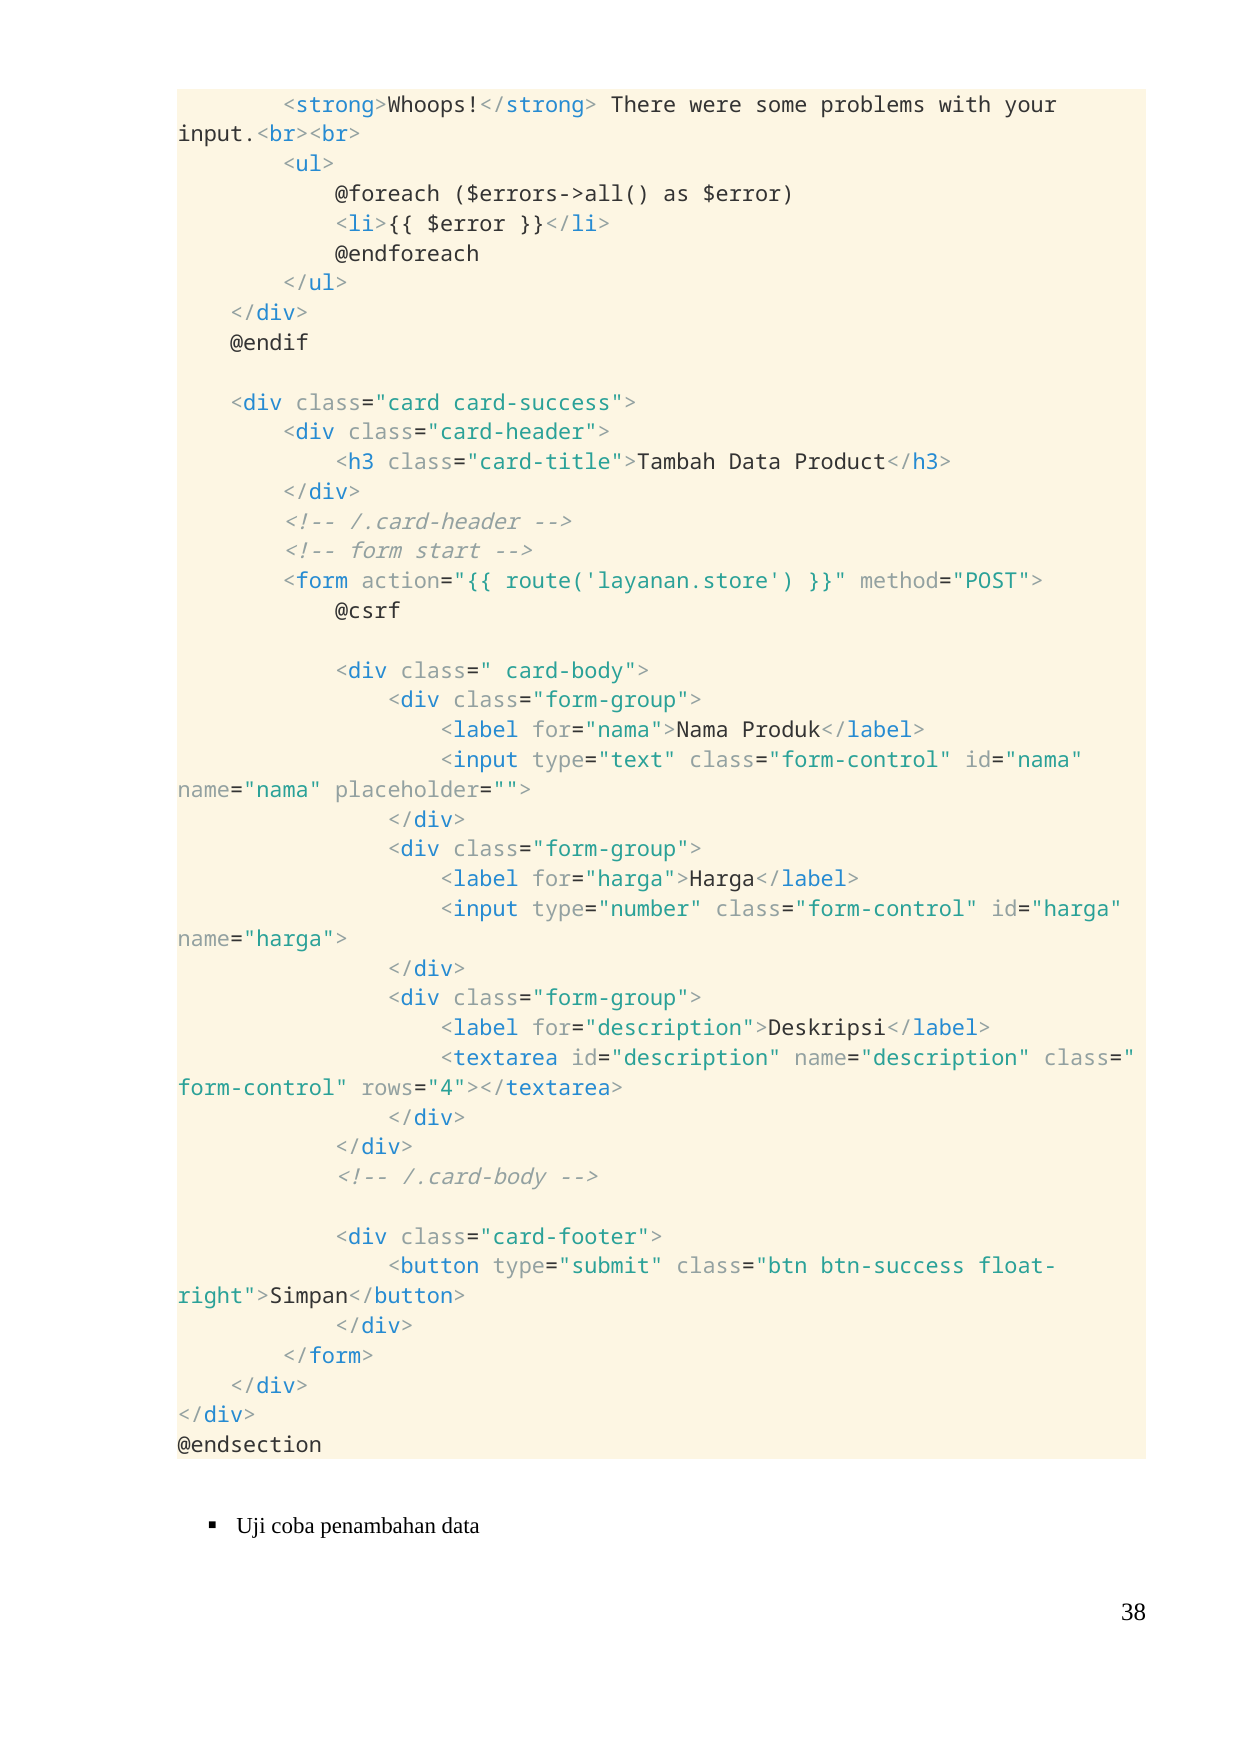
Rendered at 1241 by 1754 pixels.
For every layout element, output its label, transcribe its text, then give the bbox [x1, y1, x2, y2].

text </div> [177, 804, 1146, 833]
list Uji coba penambahan data [207, 1512, 1146, 1538]
text <label for="description">Deskripsi</label> [177, 1012, 1146, 1042]
text <textarea id="description" name="description" class=" form-control" rows="4"></textarea> [177, 1042, 1146, 1102]
text </div> [177, 1370, 1146, 1399]
text <!-- form start --> [177, 536, 1146, 565]
text <strong>Whoops!</strong> There were some problems with your input.<br><br> [177, 89, 1146, 148]
text </div> [177, 476, 1146, 506]
text </div> [177, 953, 1146, 982]
text @endif [177, 327, 1146, 357]
text <form action="{{ route('layanan.store') }}" method="POST"> [177, 565, 1146, 595]
text <h3 class="card-title">Tambah Data Product</h3> [177, 446, 1146, 476]
text </div> [177, 1310, 1146, 1340]
text @endsection [177, 1429, 1146, 1459]
text </div> [177, 1131, 1146, 1161]
text <label for="nama">Nama Produk</label> [177, 714, 1146, 744]
text @csrf [177, 595, 1146, 625]
text <input type="number" class="form-control" id="harga" name="harga"> [177, 893, 1146, 953]
text <li>{{ $error }}</li> [177, 208, 1146, 238]
text <!-- /.card-body --> [177, 1161, 1146, 1191]
text <button type="submit" class="btn btn-success float-right">Simpan</button> [177, 1251, 1146, 1310]
text </div> [177, 1102, 1146, 1131]
text <div class="form-group"> [177, 684, 1146, 714]
text <ul> [177, 148, 1146, 178]
text @endforeach [177, 238, 1146, 267]
text <div class=" card-body"> [177, 655, 1146, 684]
text </ul> [177, 267, 1146, 297]
text @foreach ($errors->all() as $error) [177, 178, 1146, 208]
text <input type="text" class="form-control" id="nama" name="nama" placeholder=""> [177, 744, 1146, 804]
text <!-- /.card-header --> [177, 506, 1146, 536]
text </div> [177, 1399, 1146, 1429]
text <div class="form-group"> [177, 833, 1146, 863]
text </div> [177, 297, 1146, 327]
text <div class="card-footer"> [177, 1221, 1146, 1251]
text <div class="form-group"> [177, 982, 1146, 1012]
text <div class="card card-success"> [177, 387, 1146, 416]
text <div class="card-header"> [177, 416, 1146, 446]
text <label for="harga">Harga</label> [177, 863, 1146, 893]
text </form> [177, 1340, 1146, 1370]
